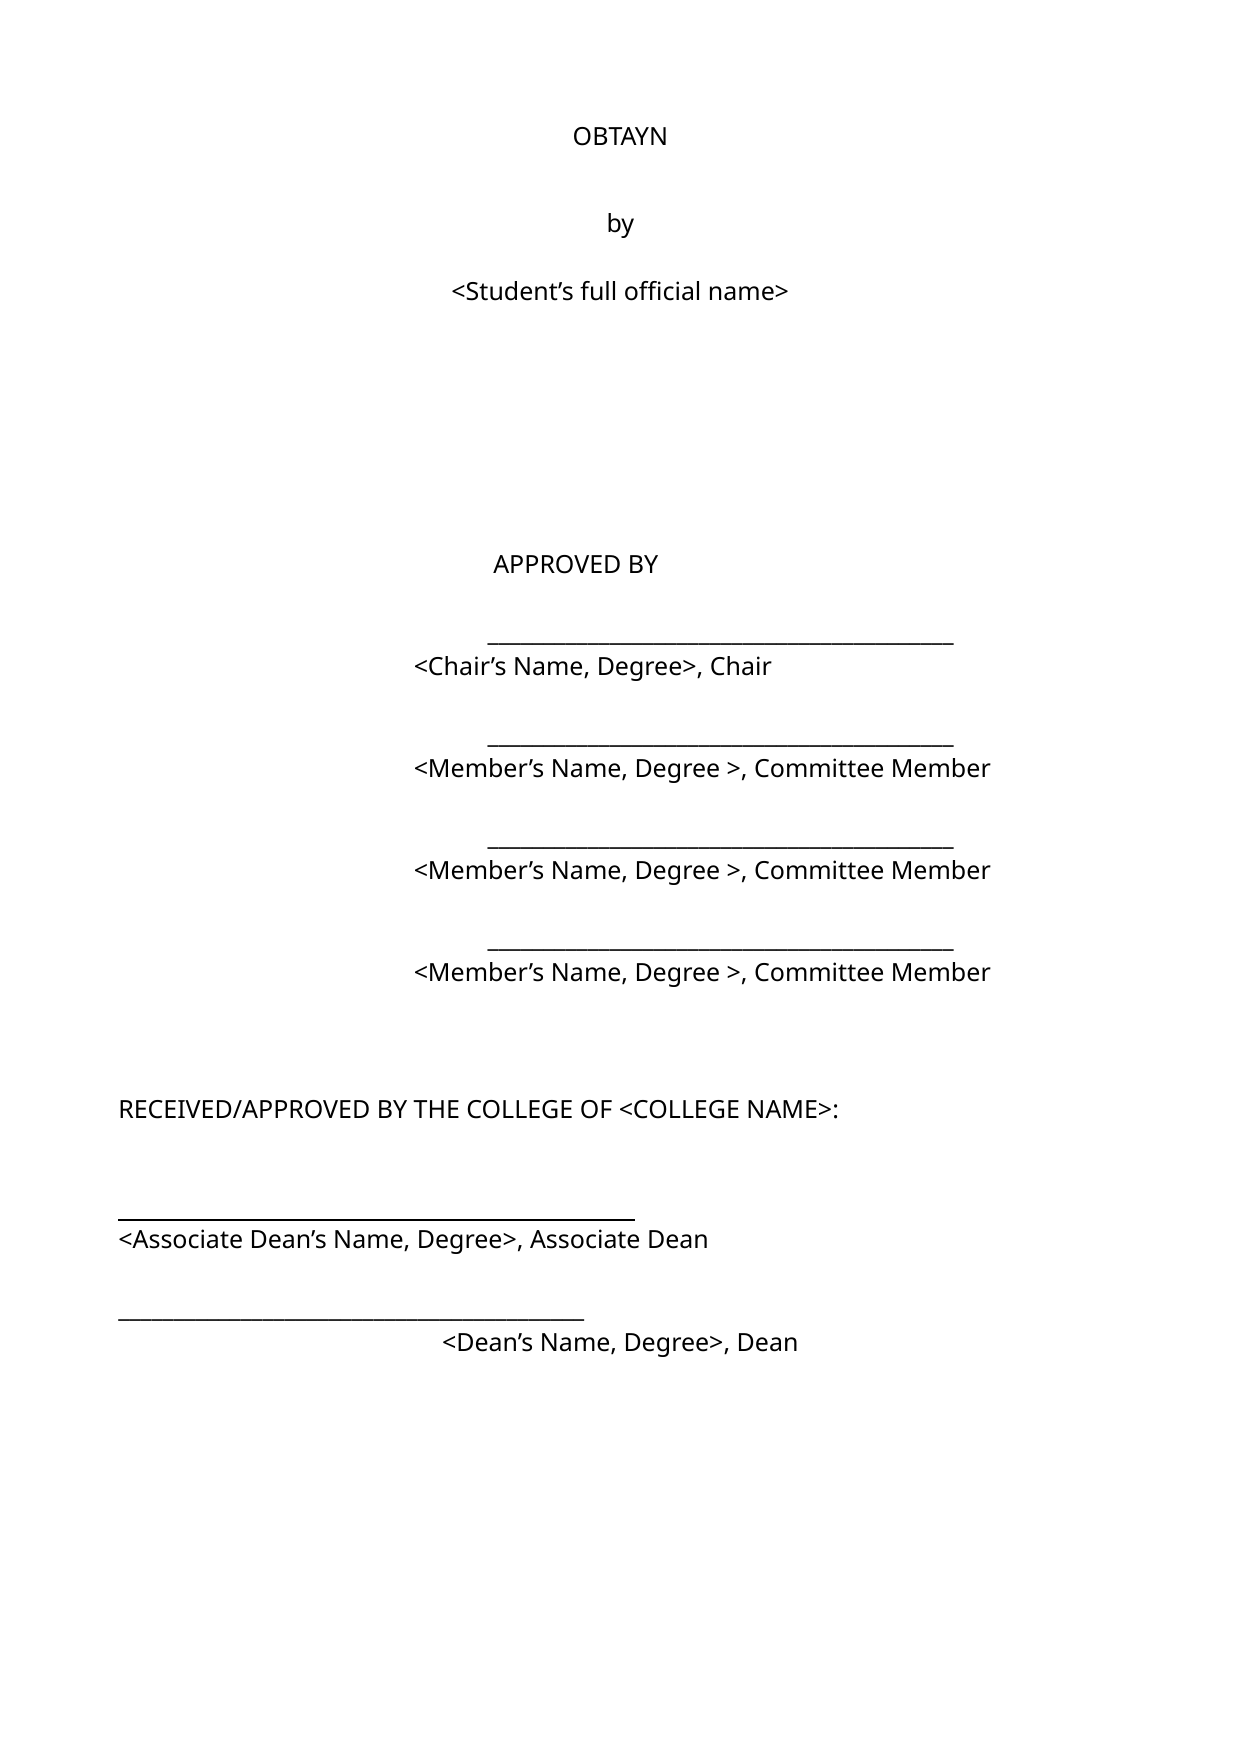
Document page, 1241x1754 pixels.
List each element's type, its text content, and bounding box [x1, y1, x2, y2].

text <Member’s Name, Degree >, Committee Member [118, 853, 1122, 887]
text __________________________________________ [118, 1290, 1122, 1324]
text by [118, 206, 1122, 240]
text __________________________________________ [118, 819, 1122, 853]
text <Chair’s Name, Degree>, Chair [118, 648, 1122, 682]
text __________________________________________ [118, 921, 1122, 955]
text <Student’s full official name> [118, 274, 1122, 308]
text <Member’s Name, Degree >, Committee Member [118, 751, 1122, 785]
text __________________________________________ [118, 717, 1122, 751]
text __________________________________________ [118, 614, 1122, 648]
text APPROVED BY [418, 546, 1122, 580]
text <Dean’s Name, Degree>, Dean [118, 1324, 1122, 1358]
text OBTAYN [118, 118, 1122, 152]
text <Member’s Name, Degree >, Committee Member [118, 955, 1122, 989]
text RECEIVED/APPROVED BY THE COLLEGE OF <COLLEGE NAME>: [118, 1091, 1122, 1125]
text <Associate Dean’s Name, Degree>, Associate Dean [118, 1222, 1122, 1256]
